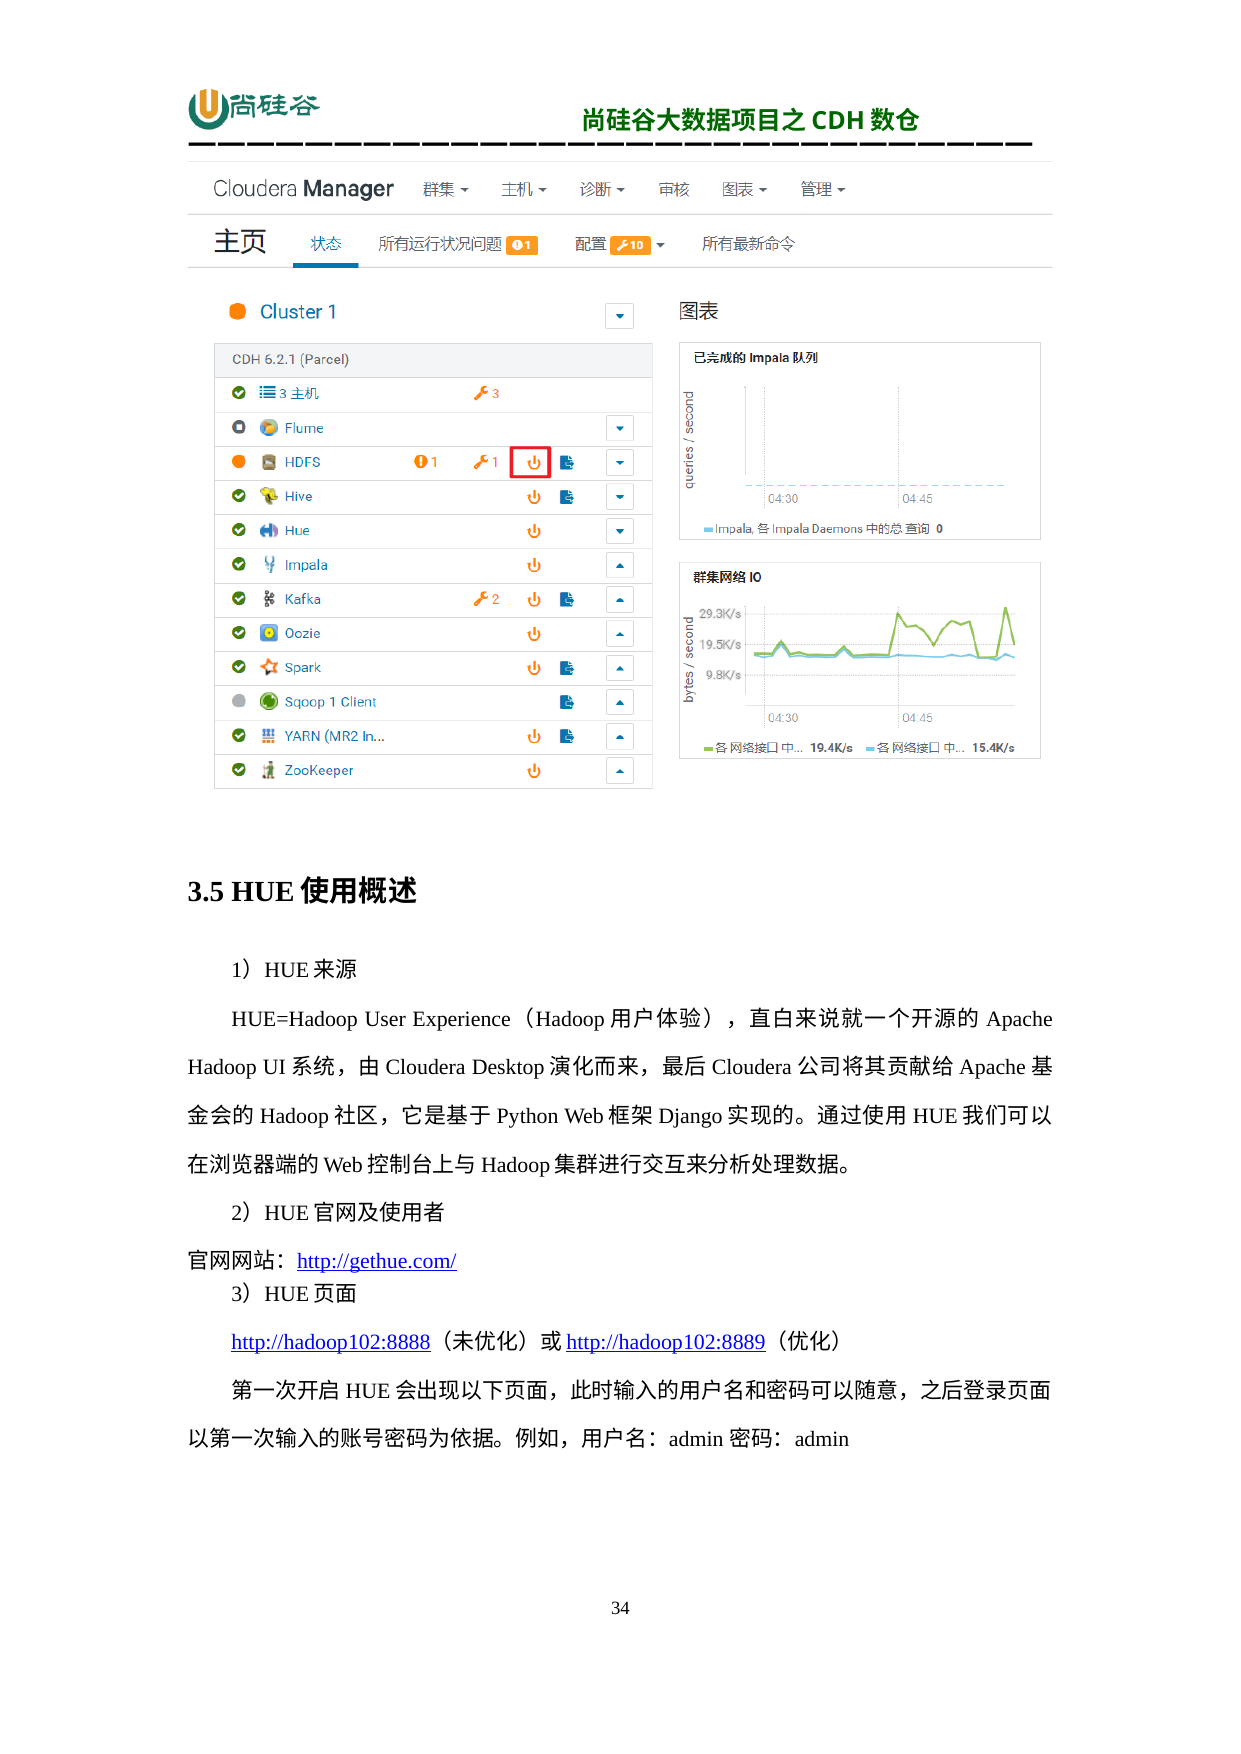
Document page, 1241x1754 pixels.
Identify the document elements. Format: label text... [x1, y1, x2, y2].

picture [187, 88, 320, 130]
subtitle 3.5 HUE使用概述 [187, 856, 1053, 921]
text 官网网站：http://gethue.com/ [187, 1243, 1053, 1276]
text http://hadoop102:8888（未优化）或http://hadoop102:8889（优化） [187, 1324, 1053, 1356]
text HUE=Hadoop User Experience（Hadoop用户体验），直白来说就一个开源的Apache Hadoop UI系统，由Cloudera Desktop演化而来，最后Cloudera公司将其贡献给Apache基金会的Hadoop社区，它是基于Python Web框架Django实现的。通过使用HUE我们可以在浏览器端的Web控制台上与Hadoop集群进行交互来分析处理数据。 [187, 1000, 1053, 1179]
text 2）HUE官网及使用者 [187, 1195, 1053, 1227]
text 3）HUE页面 [187, 1276, 1053, 1308]
text 1）HUE来源 [187, 952, 1053, 984]
picture [187, 161, 1053, 807]
text 第一次开启HUE会出现以下页面，此时输入的用户名和密码可以随意，之后登录页面以第一次输入的账号密码为依据。例如，用户名：admin 密码：admin [187, 1372, 1053, 1453]
